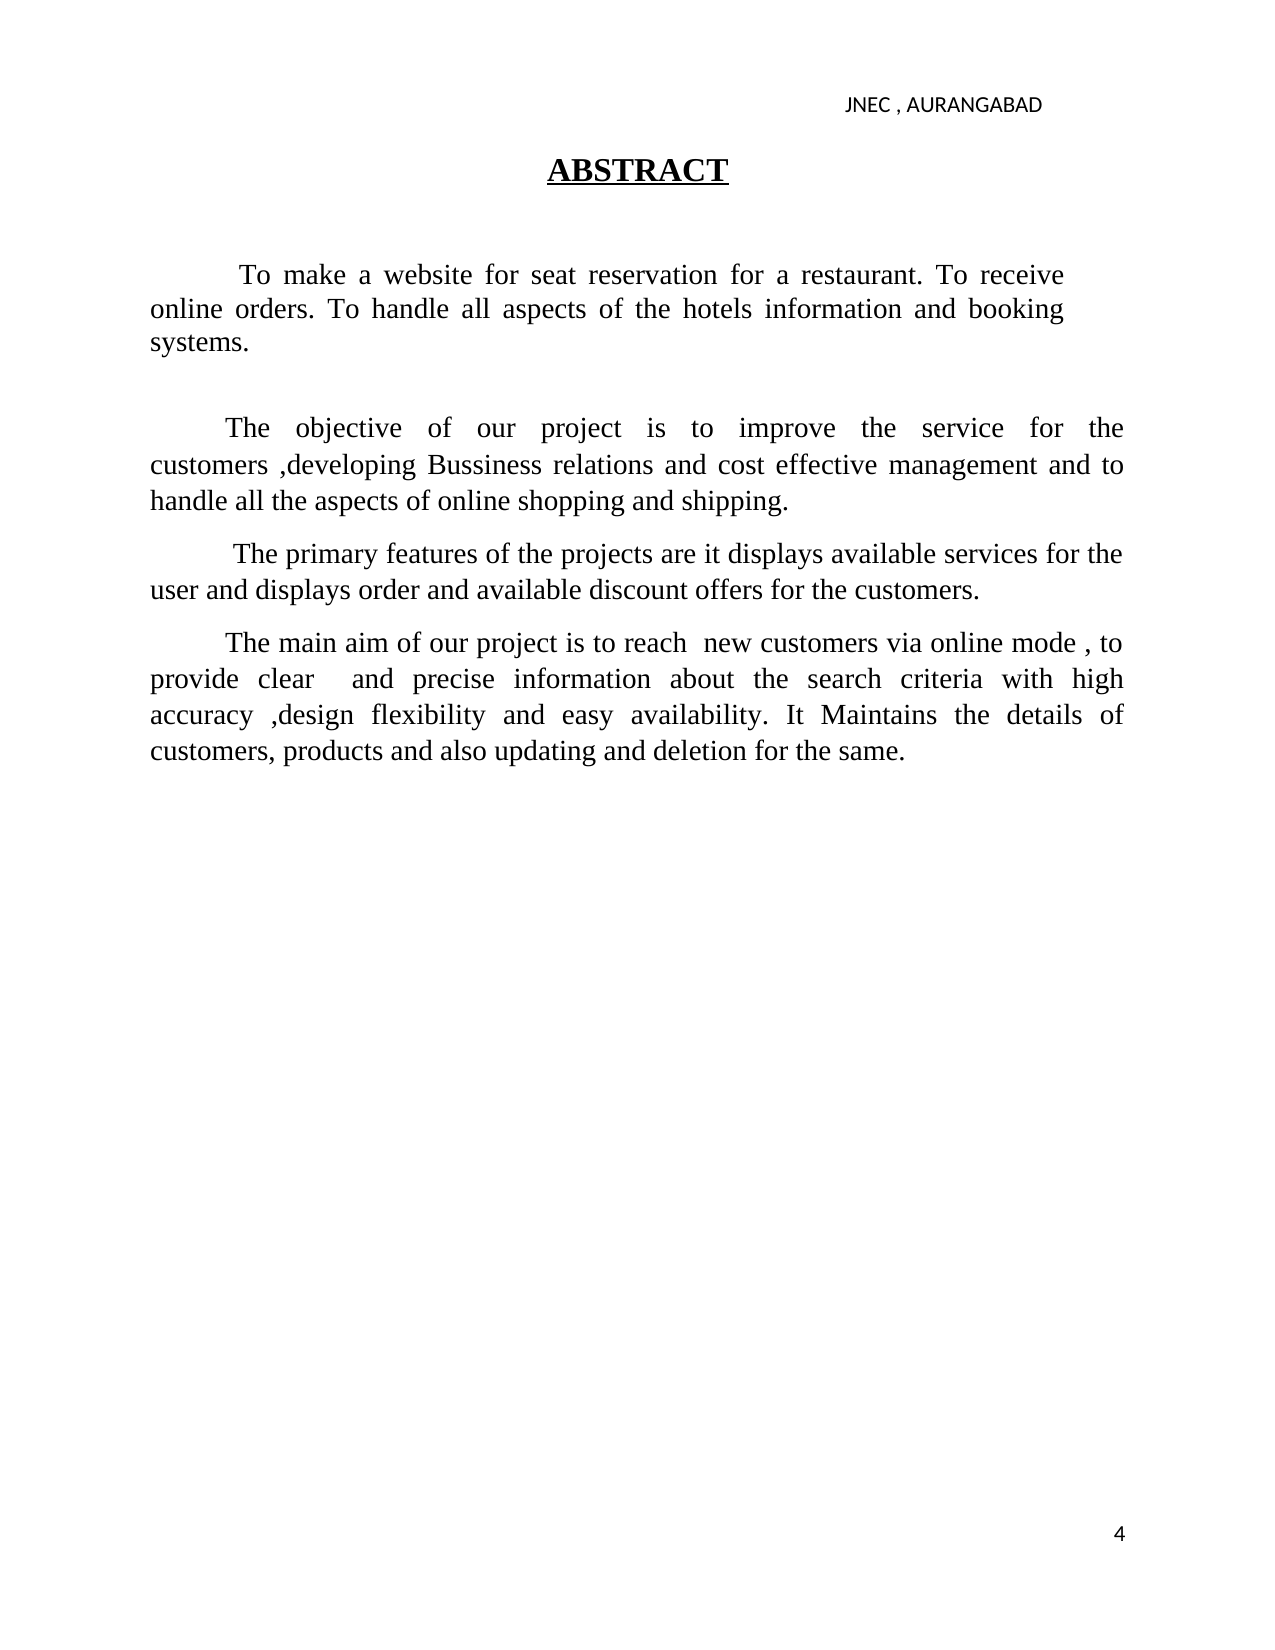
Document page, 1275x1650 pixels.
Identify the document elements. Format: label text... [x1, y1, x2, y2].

text ABSTRACT [150, 150, 1125, 188]
text The main aim of our project is to reach new customers via online mode , to provide clear and precise information about the search criteria with high accuracy ,design flexibility and easy availability. It Maintains the details of customers, products and also updating and deletion for the same. [150, 625, 1125, 767]
text To make a website for seat reservation for a restaurant. To receive online orders. To handle all aspects of the hotels information and booking systems. [150, 257, 1066, 358]
text The objective of our project is to improve the service for the customers ,developing Bussiness relations and cost effective management and to handle all the aspects of online shopping and shipping. [150, 411, 1125, 516]
text The primary features of the projects are it displays available services for the user and displays order and available discount offers for the customers. [150, 536, 1125, 605]
